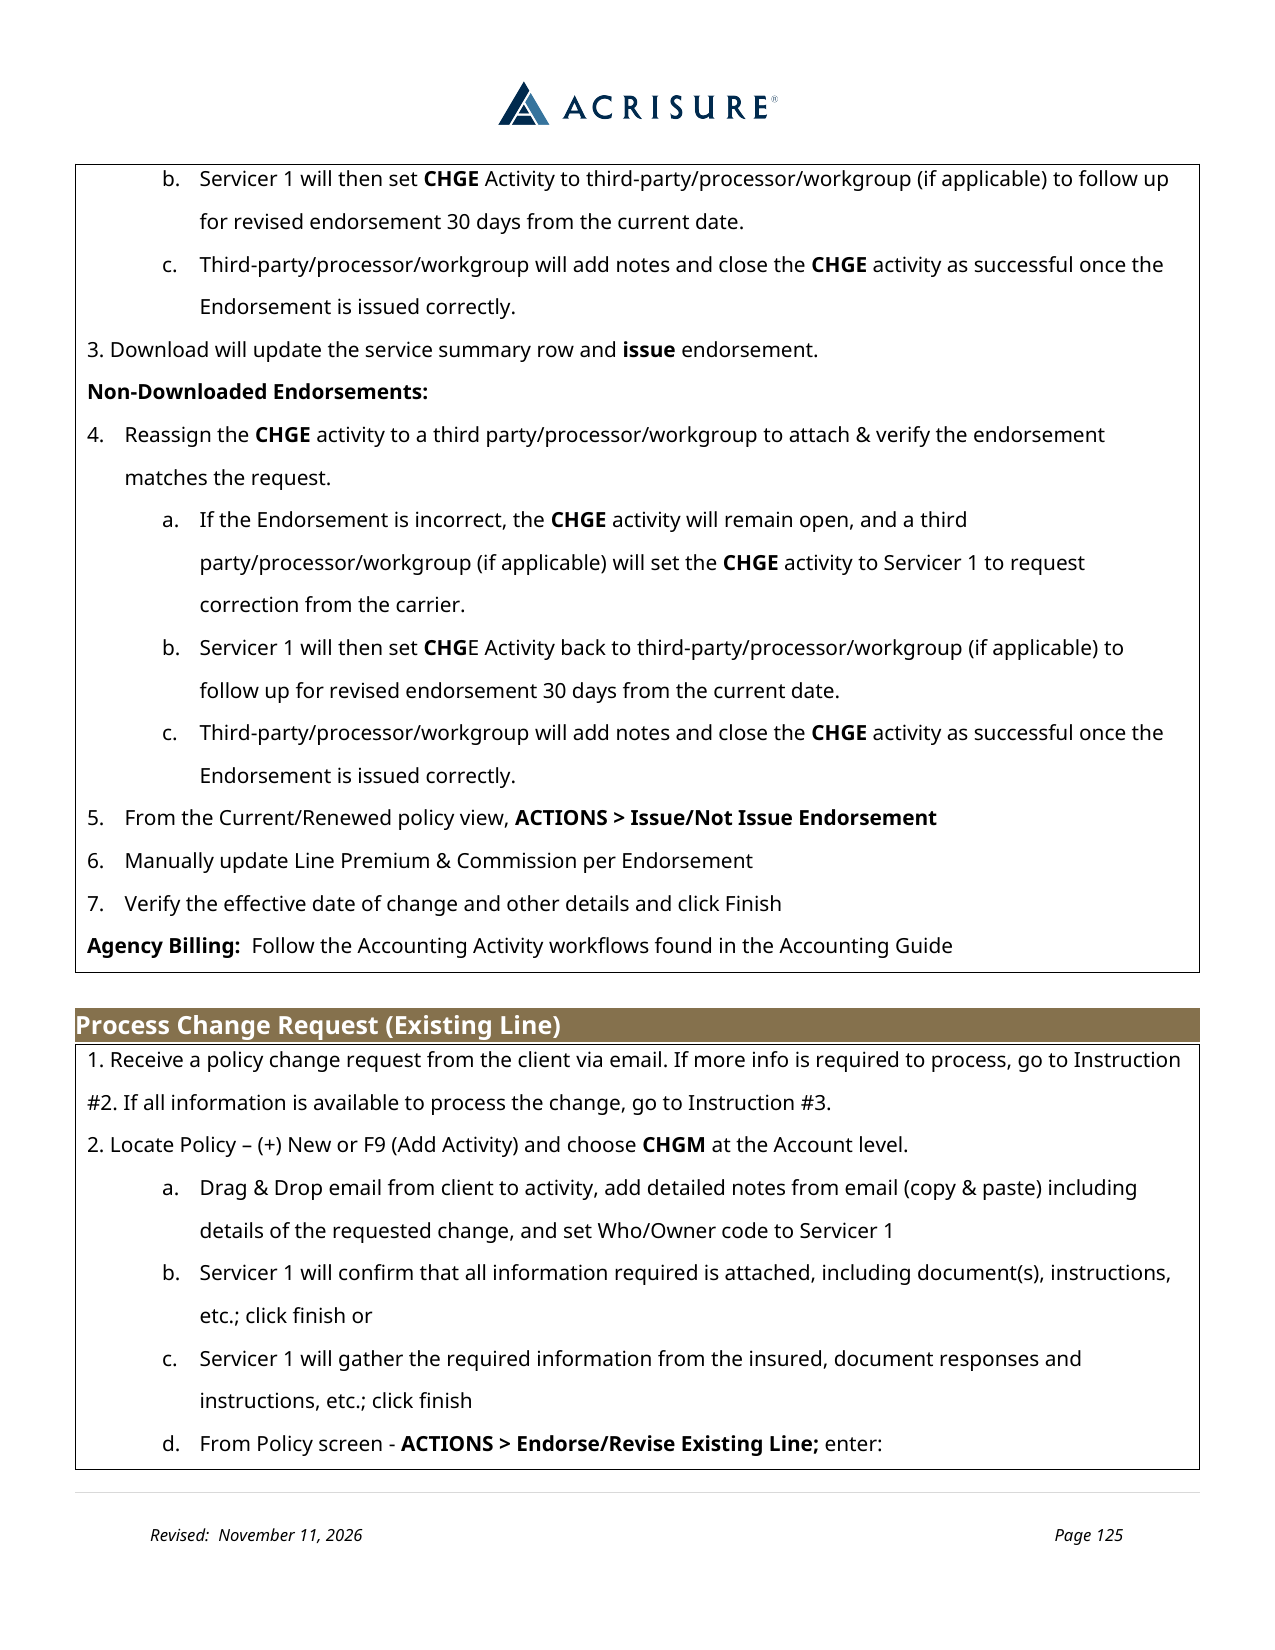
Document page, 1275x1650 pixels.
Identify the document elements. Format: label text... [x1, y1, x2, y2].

picture [496, 75, 779, 135]
subtitle Process Change Request (Existing Line) [75, 1008, 1200, 1042]
